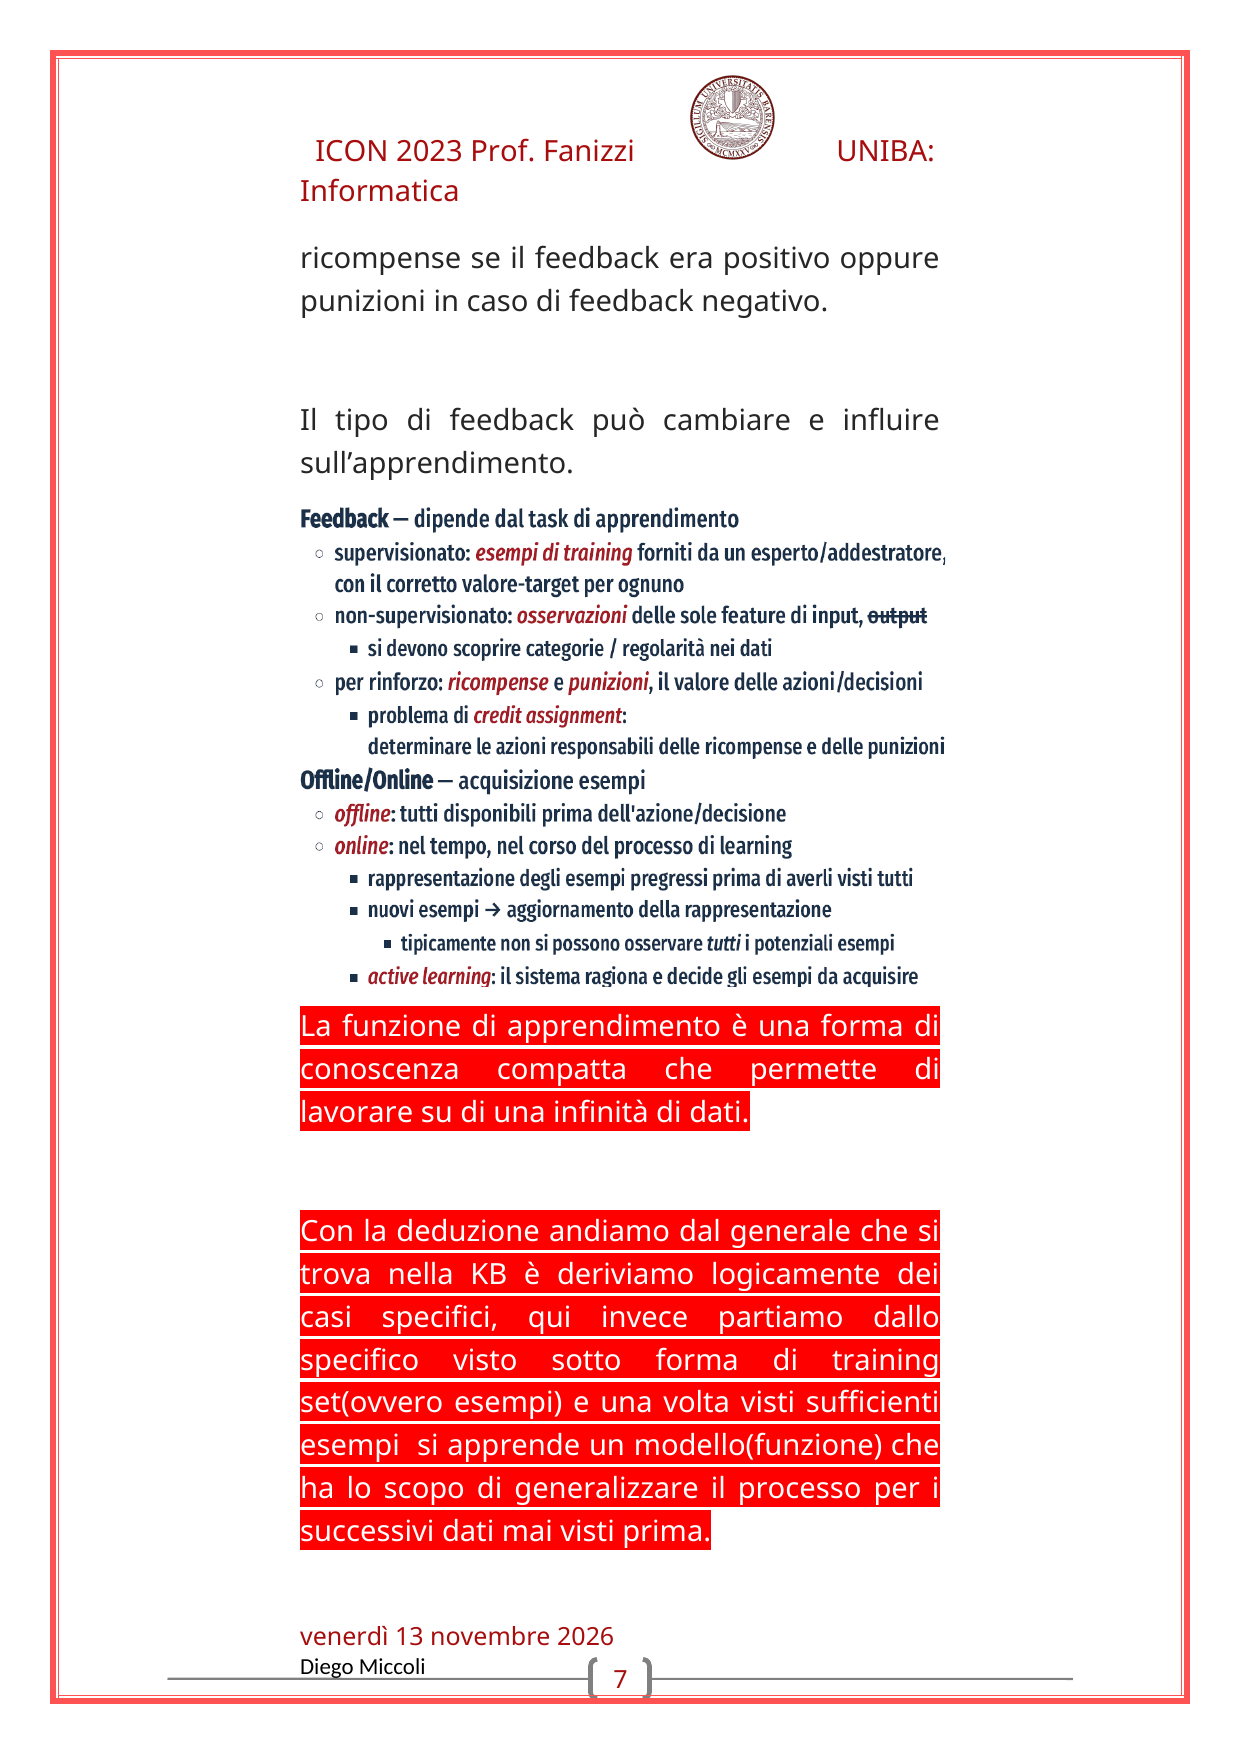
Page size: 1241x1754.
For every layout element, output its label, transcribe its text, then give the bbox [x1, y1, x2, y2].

text Con la deduzione andiamo dal generale che si trova nella KB è deriviamo logicamente dei casi specifici, qui invece partiamo dallo specifico visto sotto forma di training set(ovvero esempi) e una volta visti sufficienti esempi si apprende un modello(funzione) che ha lo scopo di generalizzare il processo per i successivi dati mai visti prima. [300, 1507, 940, 1550]
picture [687, 73, 777, 162]
text La funzione di apprendimento è una forma di conoscenza compatta che permette di lavorare su di una infinità di dati. [300, 1088, 940, 1131]
picture [300, 501, 946, 987]
text Il tipo di feedback può cambiare e influire sull’apprendimento. [300, 399, 940, 482]
